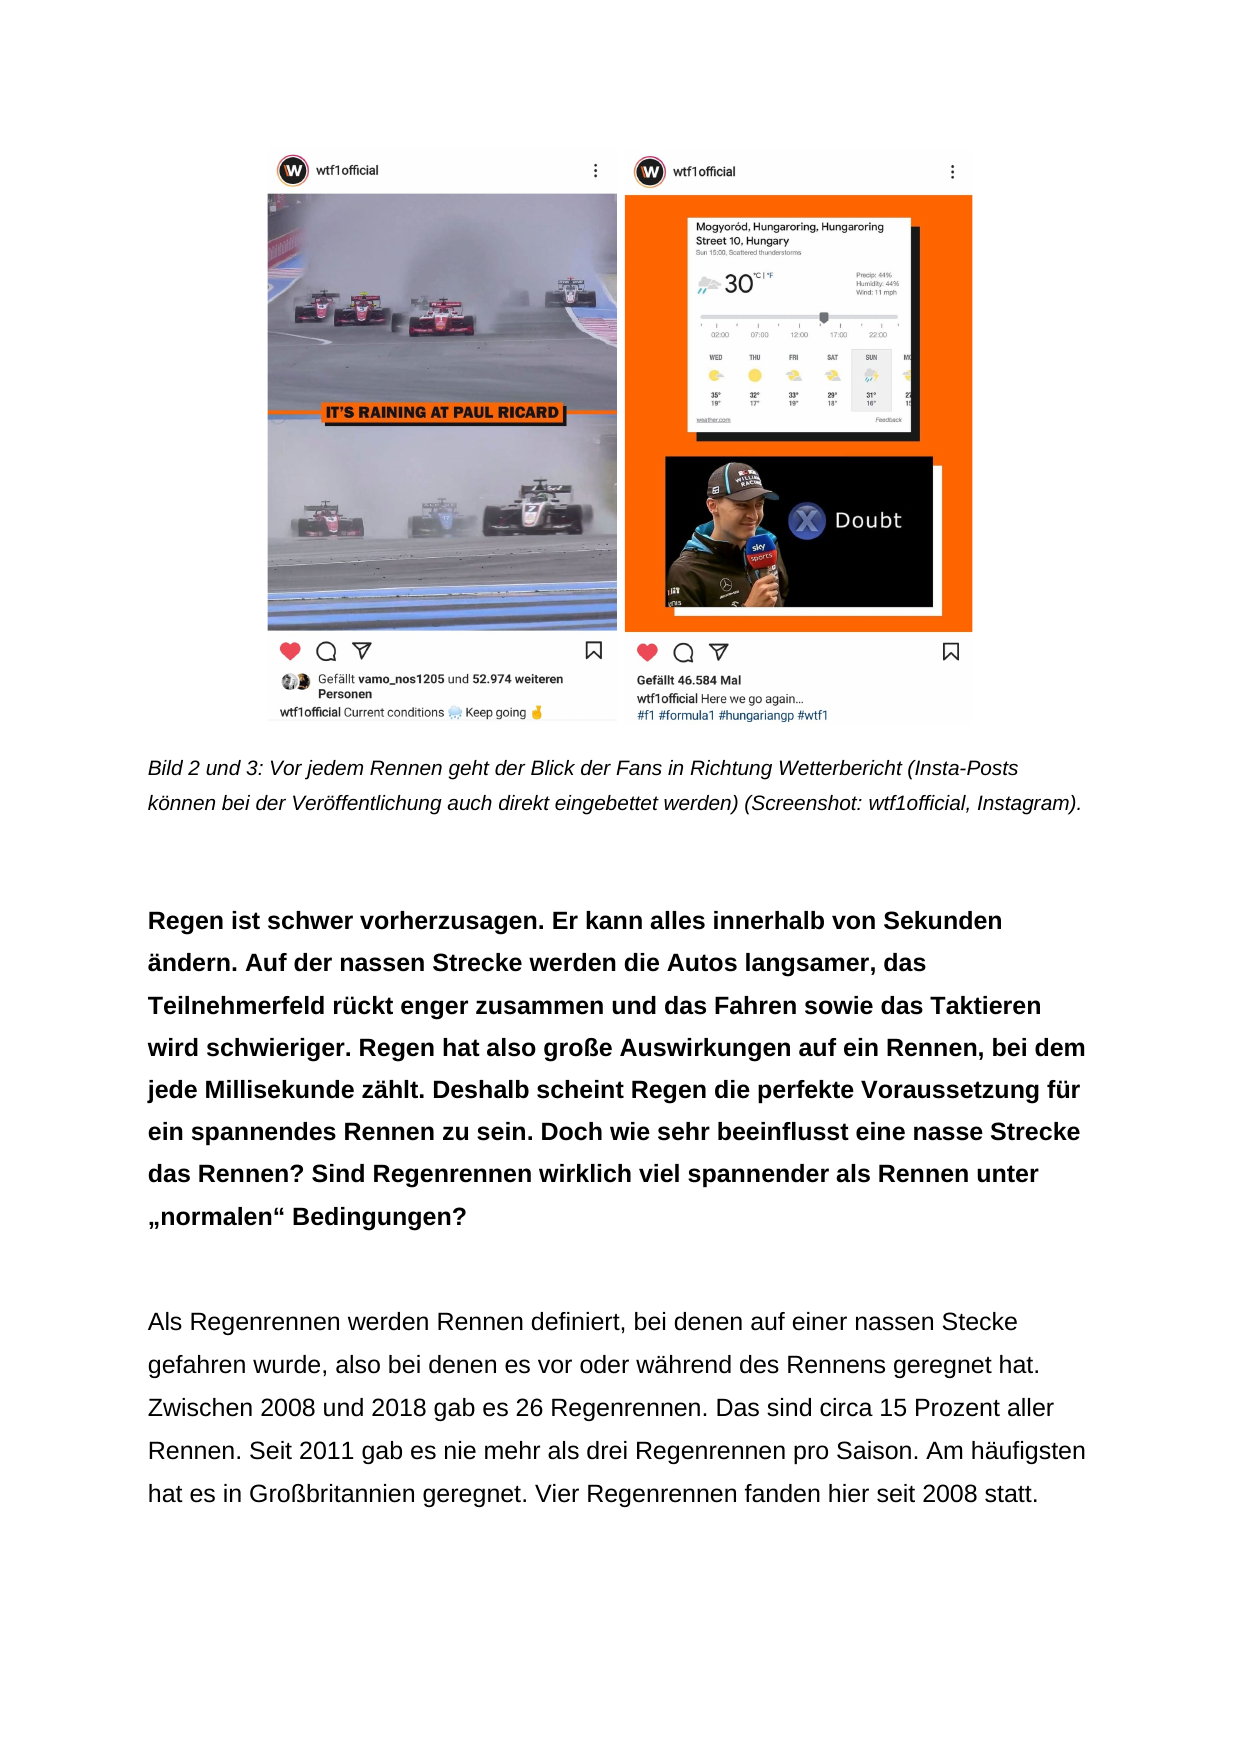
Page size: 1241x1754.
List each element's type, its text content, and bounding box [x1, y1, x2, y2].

text Als Regenrennen werden Rennen definiert, bei denen auf einer nassen Stecke gefahren wurde, also bei denen es vor oder während des Rennens geregnet hat. Zwischen 2008 und 2018 gab es 26 Regenrennen. Das sind circa 15 Prozent aller Rennen. Seit 2011 gab es nie mehr als drei Regenrennen pro Saison. Am häufigsten hat es in Großbritannien geregnet. Vier Regenrennen fanden hier seit 2008 statt. [148, 1307, 1093, 1508]
picture [624, 150, 973, 725]
picture [267, 147, 617, 725]
text Regen ist schwer vorherzusagen. Er kann alles innerhalb von Sekunden ändern. Auf der nassen Strecke werden die Autos langsamer, das Teilnehmerfeld rückt enger zusammen und das Fahren sowie das Taktieren wird schwieriger. Regen hat also große Auswirkungen auf ein Rennen, bei dem jede Millisekunde zählt. Deshalb scheint Regen die perfekte Voraussetzung für ein spannendes Rennen zu sein. Doch wie sehr beeinflusst eine nasse Strecke das Rennen? Sind Regenrennen wirklich viel spannender als Rennen unter „normalen“ Bedingungen? [148, 893, 1093, 1230]
text Bild 2 und 3: Vor jedem Rennen geht der Blick der Fans in Richtung Wetterbericht (Insta-Posts können bei der Veröffentlichung auch direkt eingebettet werden) (Screenshot: wtf1official, Instagram). [148, 755, 1093, 815]
